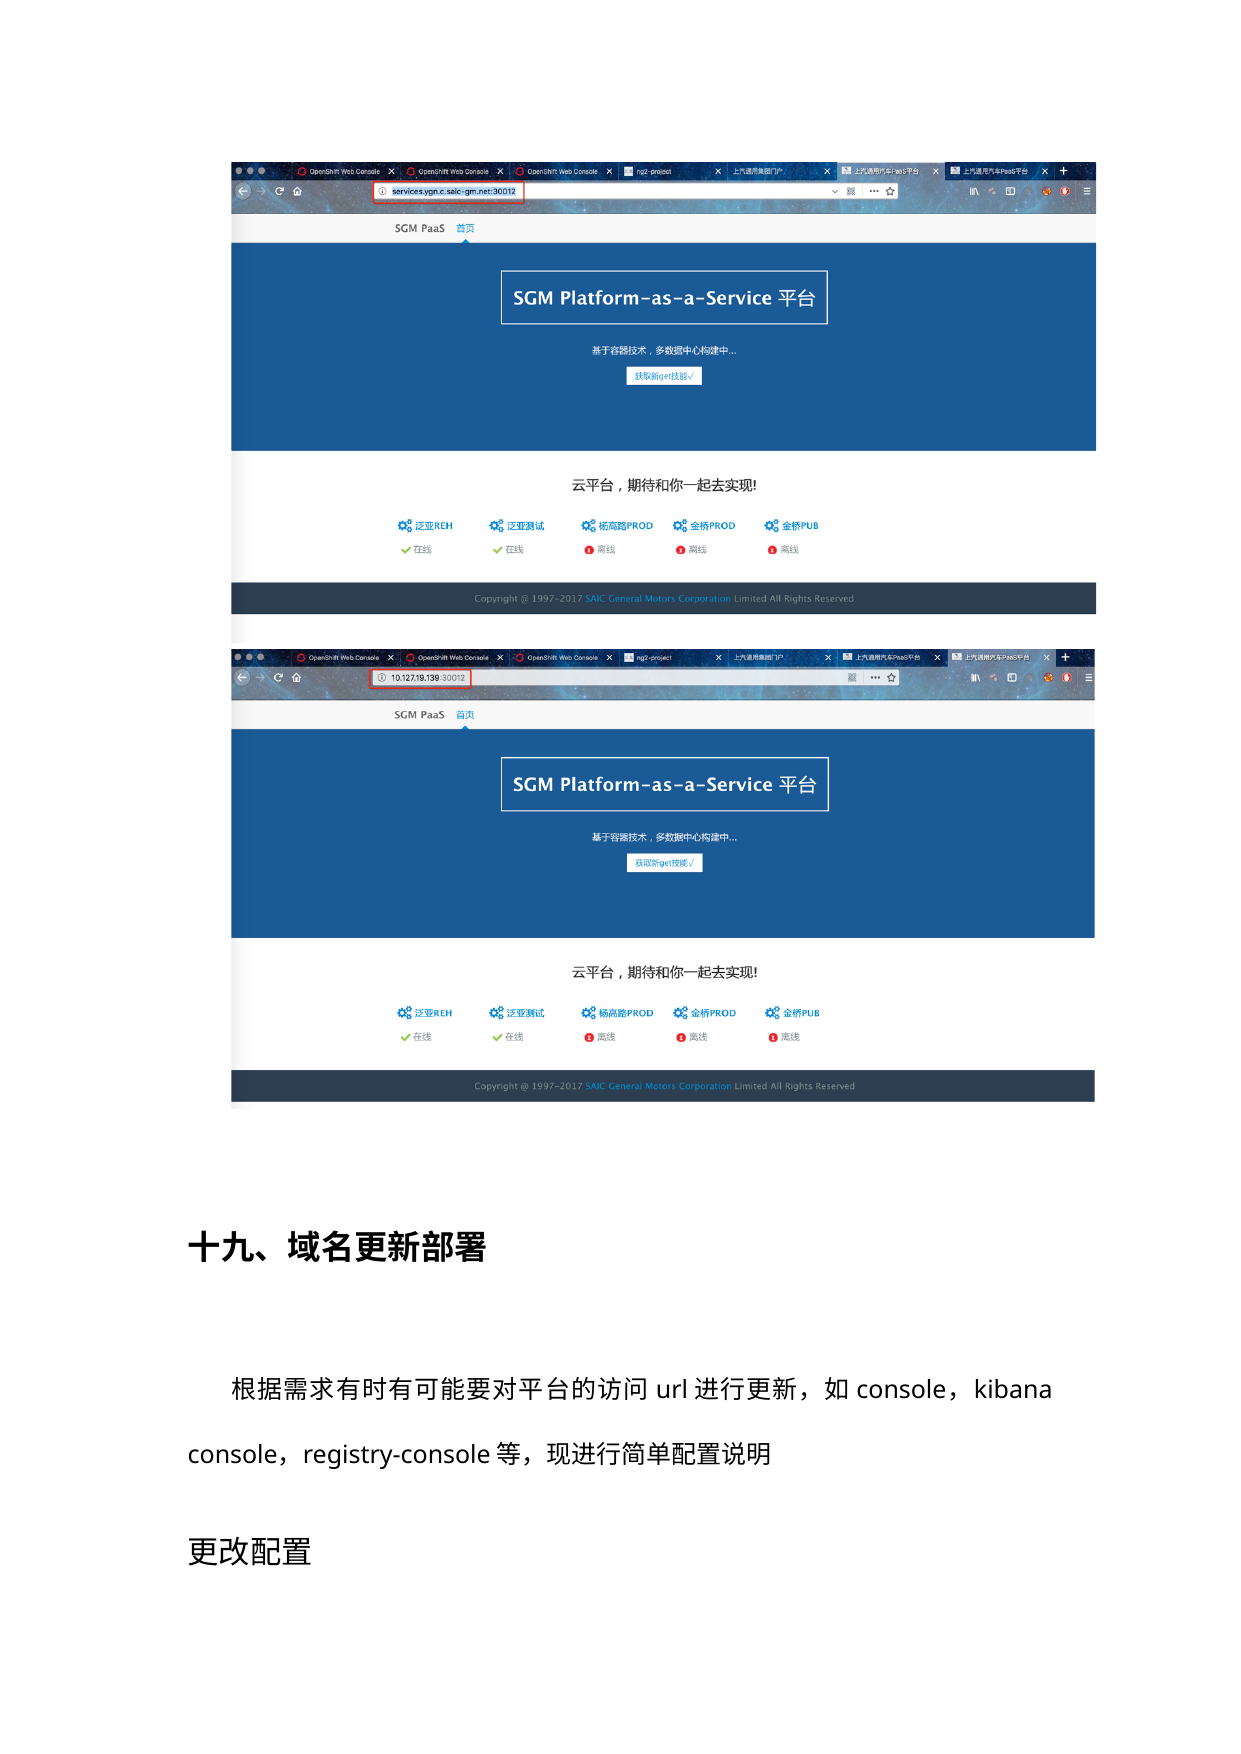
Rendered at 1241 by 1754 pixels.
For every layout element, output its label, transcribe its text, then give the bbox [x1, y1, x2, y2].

text 根据需求有时有可能要对平台的访问url进行更新，如console，kibana console，registry-console等，现进行简单配置说明 [187, 1355, 1053, 1485]
subtitle 十九、域名更新部署 [187, 1212, 1053, 1277]
picture [231, 162, 1097, 643]
text 更改配置 [187, 1517, 1053, 1582]
picture [231, 649, 1095, 1109]
